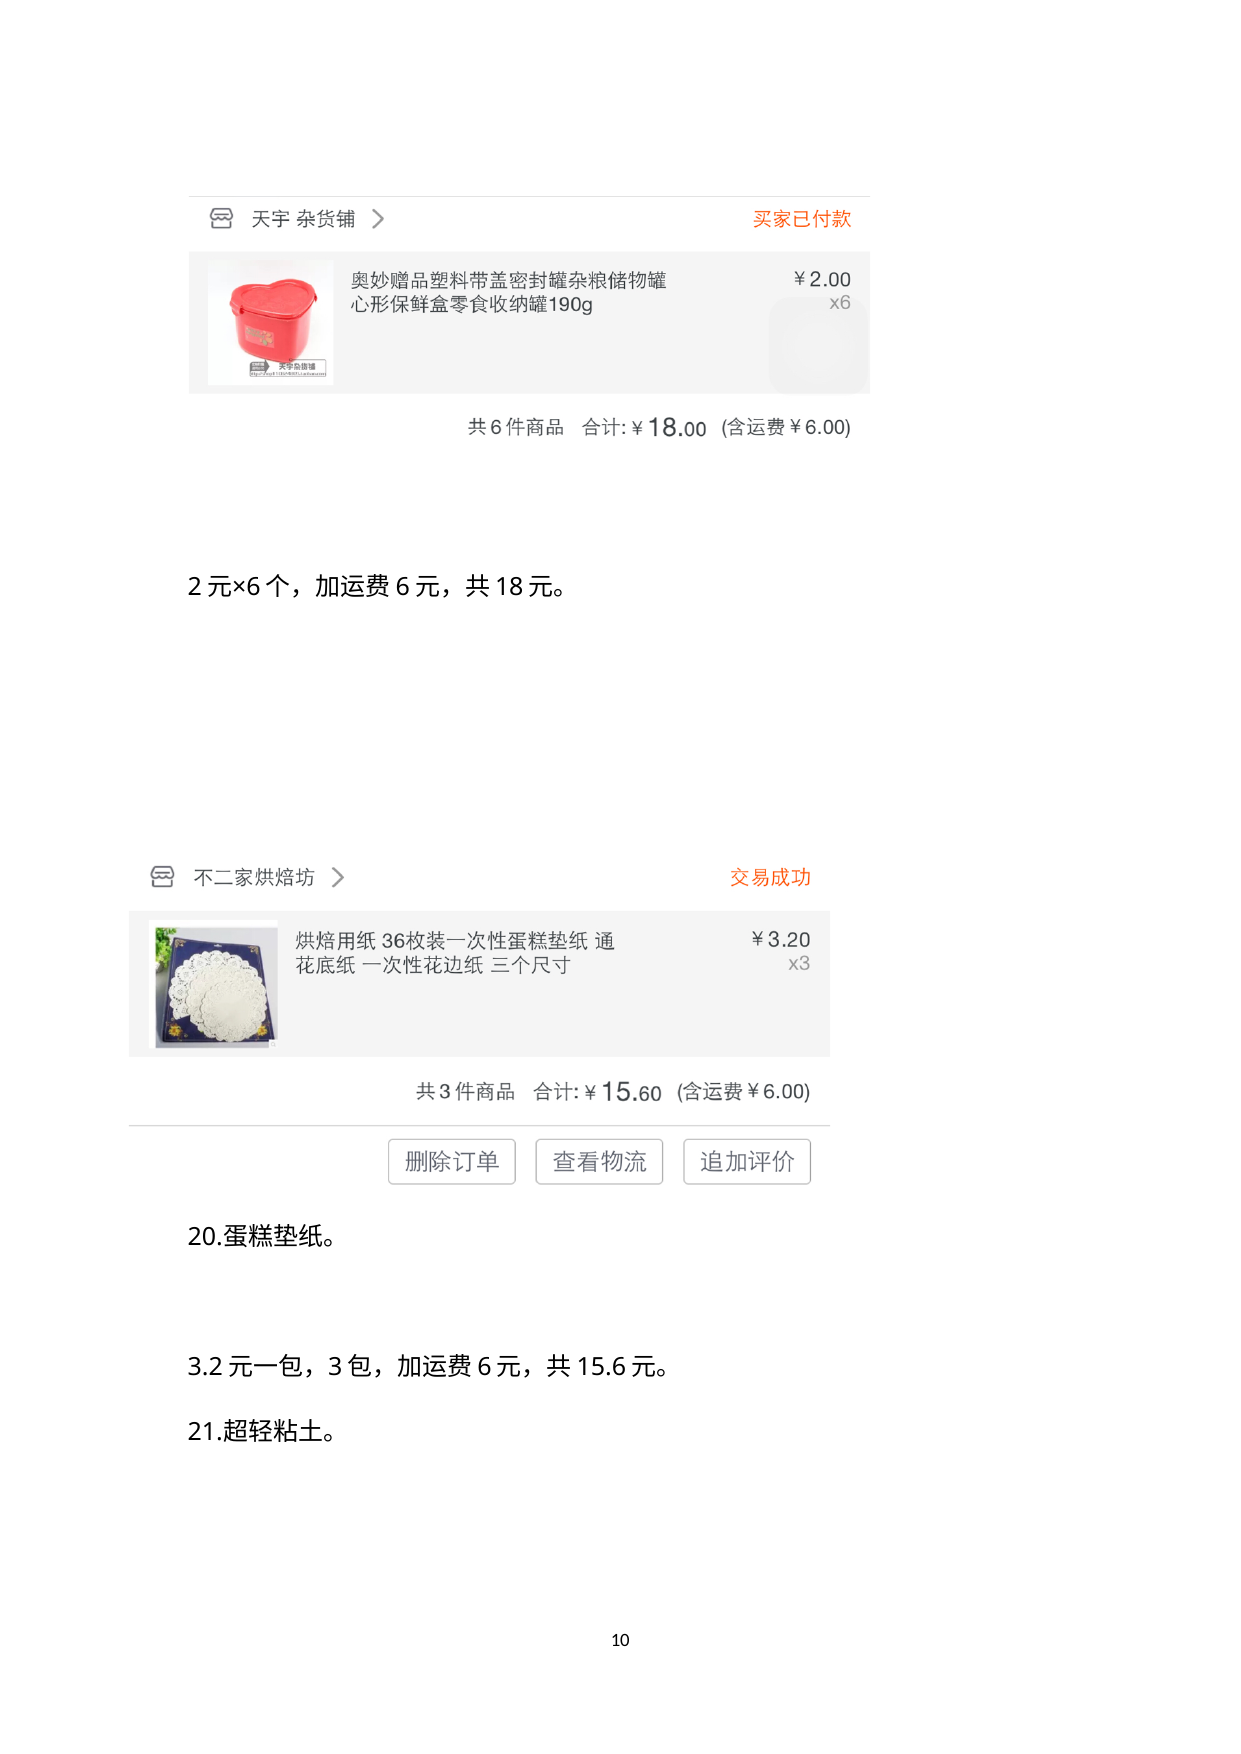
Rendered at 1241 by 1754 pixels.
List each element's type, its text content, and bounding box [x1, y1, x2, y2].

picture [188, 196, 870, 459]
text 2元×6个，加运费6元，共18元。 [187, 552, 1053, 617]
text 21.超轻粘土。 [187, 1397, 1053, 1462]
picture [128, 851, 831, 1187]
text 3.2元一包，3包，加运费6元，共15.6元。 [187, 1332, 1053, 1397]
